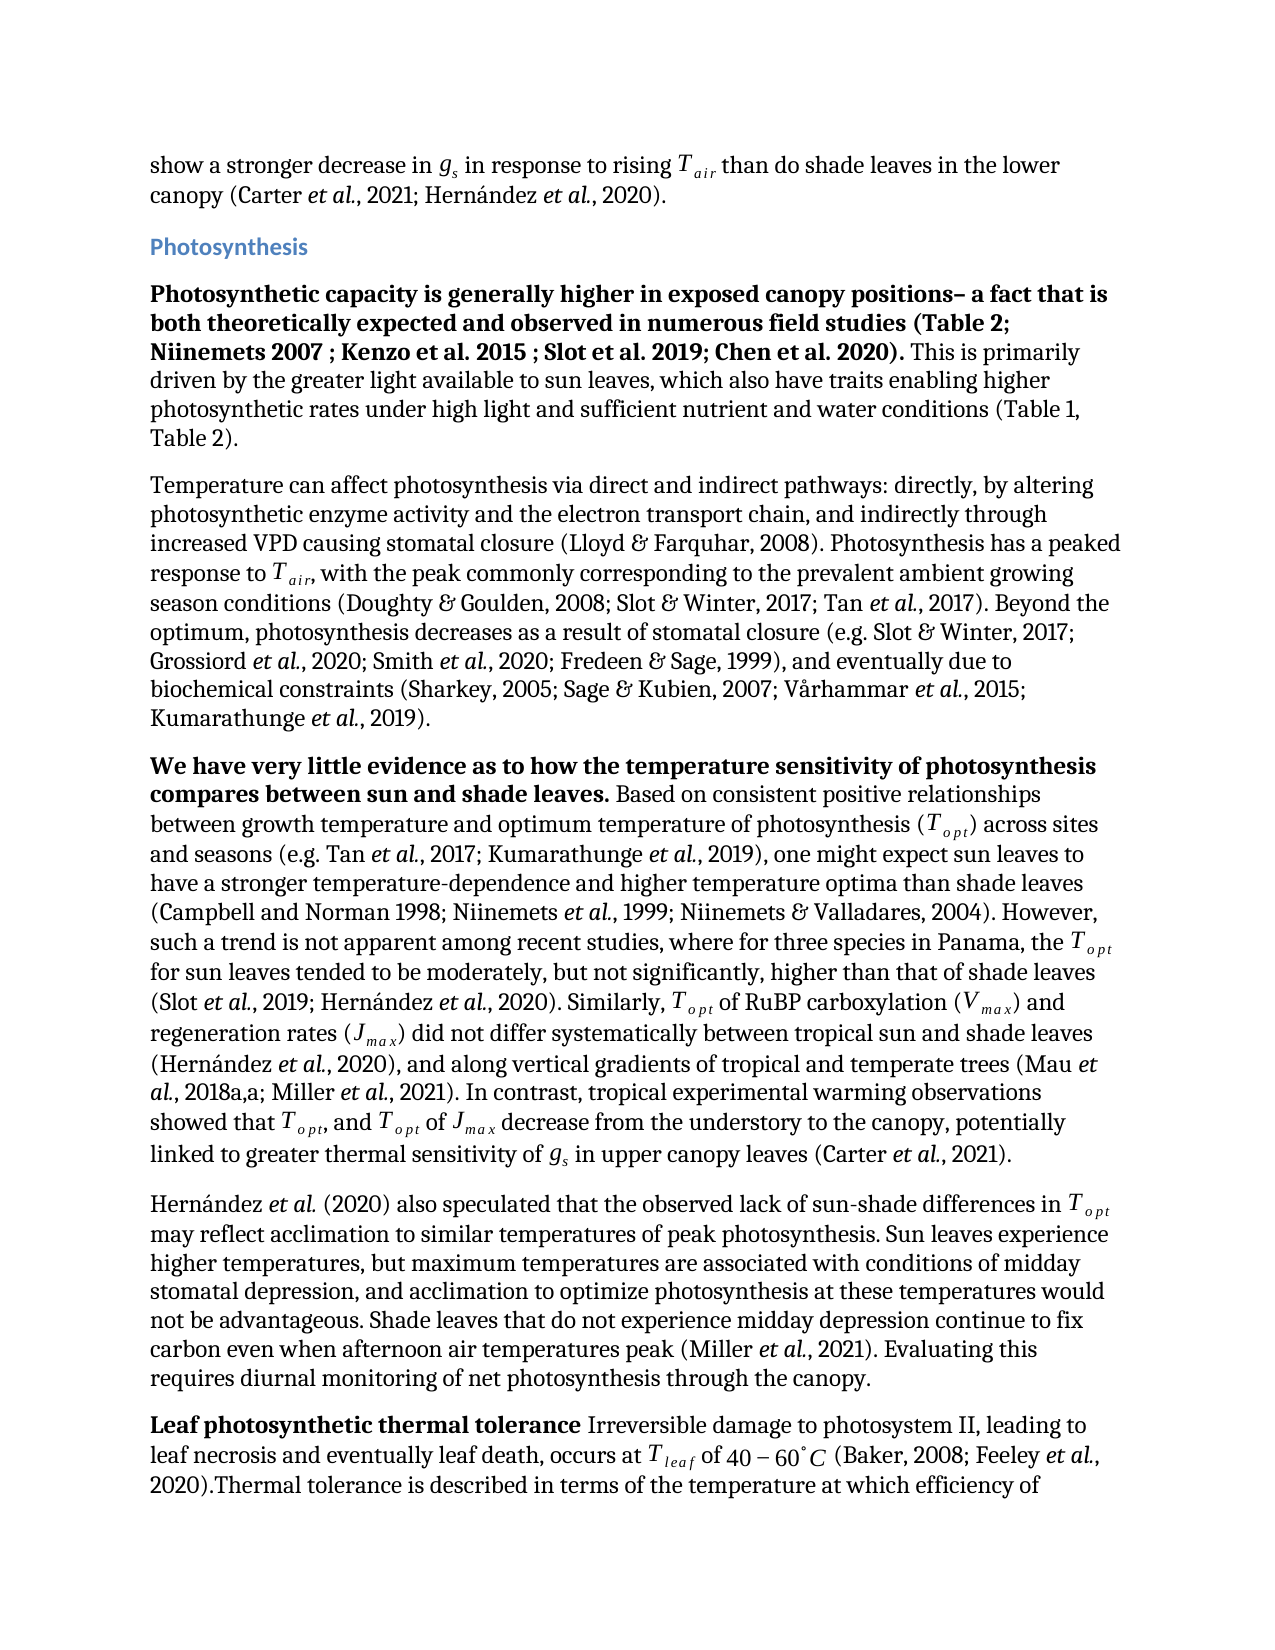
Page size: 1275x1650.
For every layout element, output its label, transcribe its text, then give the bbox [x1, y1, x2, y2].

text Temperature can affect photosynthesis via direct and indirect pathways: directly, by altering photosynthetic enzyme activity and the electron transport chain, and indirectly through increased VPD causing stomatal closure (Lloyd & Farquhar, 2008). Photosynthesis has a peaked response to , with the peak commonly corresponding to the prevalent ambient growing season conditions (Doughty & Goulden, 2008; Slot & Winter, 2017; Tan et al., 2017). Beyond the optimum, photosynthesis decreases as a result of stomatal closure (e.g. Slot & Winter, 2017; Grossiord et al., 2020; Smith et al., 2020; Fredeen & Sage, 1999), and eventually due to biochemical constraints (Sharkey, 2005; Sage & Kubien, 2007; Vårhammar et al., 2015; Kumarathunge et al., 2019). [150, 471, 1125, 733]
subtitle Photosynthesis [150, 231, 1125, 261]
text We have very little evidence as to how the temperature sensitivity of photosynthesis compares between sun and shade leaves. Based on consistent positive relationships between growth temperature and optimum temperature of photosynthesis () across sites and seasons (e.g. Tan et al., 2017; Kumarathunge et al., 2019), one might expect sun leaves to have a stronger temperature-dependence and higher temperature optima than shade leaves (Campbell and Norman 1998; Niinemets et al., 1999; Niinemets & Valladares, 2004). However, such a trend is not apparent among recent studies, where for three species in Panama, the for sun leaves tended to be moderately, but not significantly, higher than that of shade leaves (Slot et al., 2019; Hernández et al., 2020). Similarly, of RuBP carboxylation () and regeneration rates () did not differ systematically between tropical sun and shade leaves (Hernández et al., 2020), and along vertical gradients of tropical and temperate trees (Mau et al., 2018a,a; Miller et al., 2021). In contrast, tropical experimental warming observations showed that , and of decrease from the understory to the canopy, potentially linked to greater thermal sensitivity of in upper canopy leaves (Carter et al., 2021). [150, 752, 1125, 1170]
text Hernández et al. (2020) also speculated that the observed lack of sun-shade differences in may reflect acclimation to similar temperatures of peak photosynthesis. Sun leaves experience higher temperatures, but maximum temperatures are associated with conditions of midday stomatal depression, and acclimation to optimize photosynthesis at these temperatures would not be advantageous. Shade leaves that do not experience midday depression continue to fix carbon even when afternoon air temperatures peak (Miller et al., 2021). Evaluating this requires diurnal monitoring of net photosynthesis through the canopy. [150, 1188, 1125, 1392]
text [150, 1411, 1125, 1500]
text Photosynthetic capacity is generally higher in exposed canopy positions– a fact that is both theoretically expected and observed in numerous field studies (Table 2; Niinemets 2007 ; Kenzo et al. 2015 ; Slot et al. 2019; Chen et al. 2020). This is primarily driven by the greater light available to sun leaves, which also have traits enabling higher photosynthetic rates under high light and sufficient nutrient and water conditions (Table 1, Table 2). [150, 280, 1125, 453]
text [150, 150, 1125, 210]
